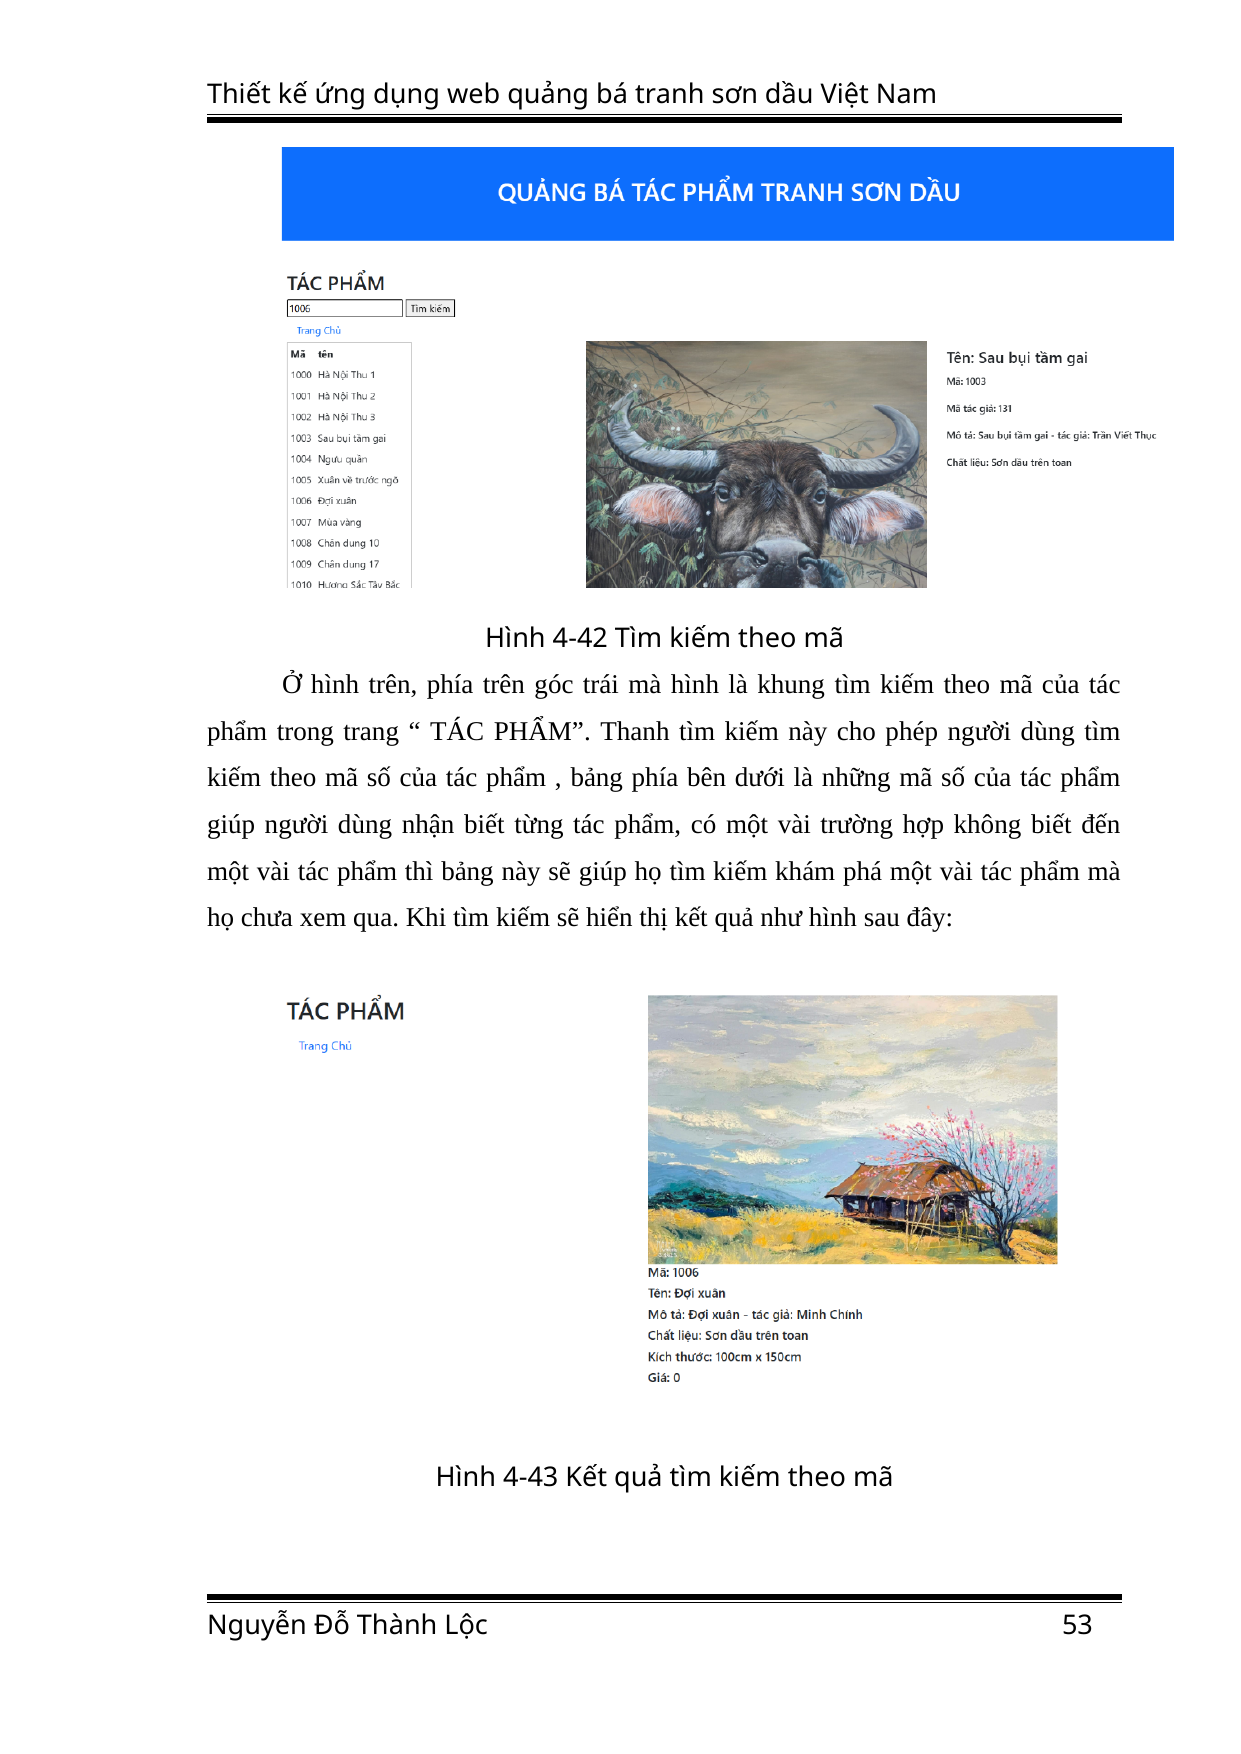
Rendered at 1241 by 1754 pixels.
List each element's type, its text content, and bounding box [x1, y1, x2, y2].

picture [281, 960, 1181, 1427]
picture [281, 147, 1174, 588]
text Ở hình trên, phía trên góc trái mà hình là khung tìm kiếm theo mã của tác phẩm trong trang “ TÁC PHẨM”. Thanh tìm kiếm này cho phép người dùng tìm kiếm theo mã số của tác phẩm , bảng phía bên dưới là những mã số của tác phẩm giúp người dùng nhận biết từng tác phẩm, có một vài trường hợp không biết đến một vài tác phẩm thì bảng này sẽ giúp họ tìm kiếm khám phá một vài tác phẩm mà họ chưa xem qua. Khi tìm kiếm sẽ hiển thị kết quả như hình sau đây: [207, 668, 1122, 933]
